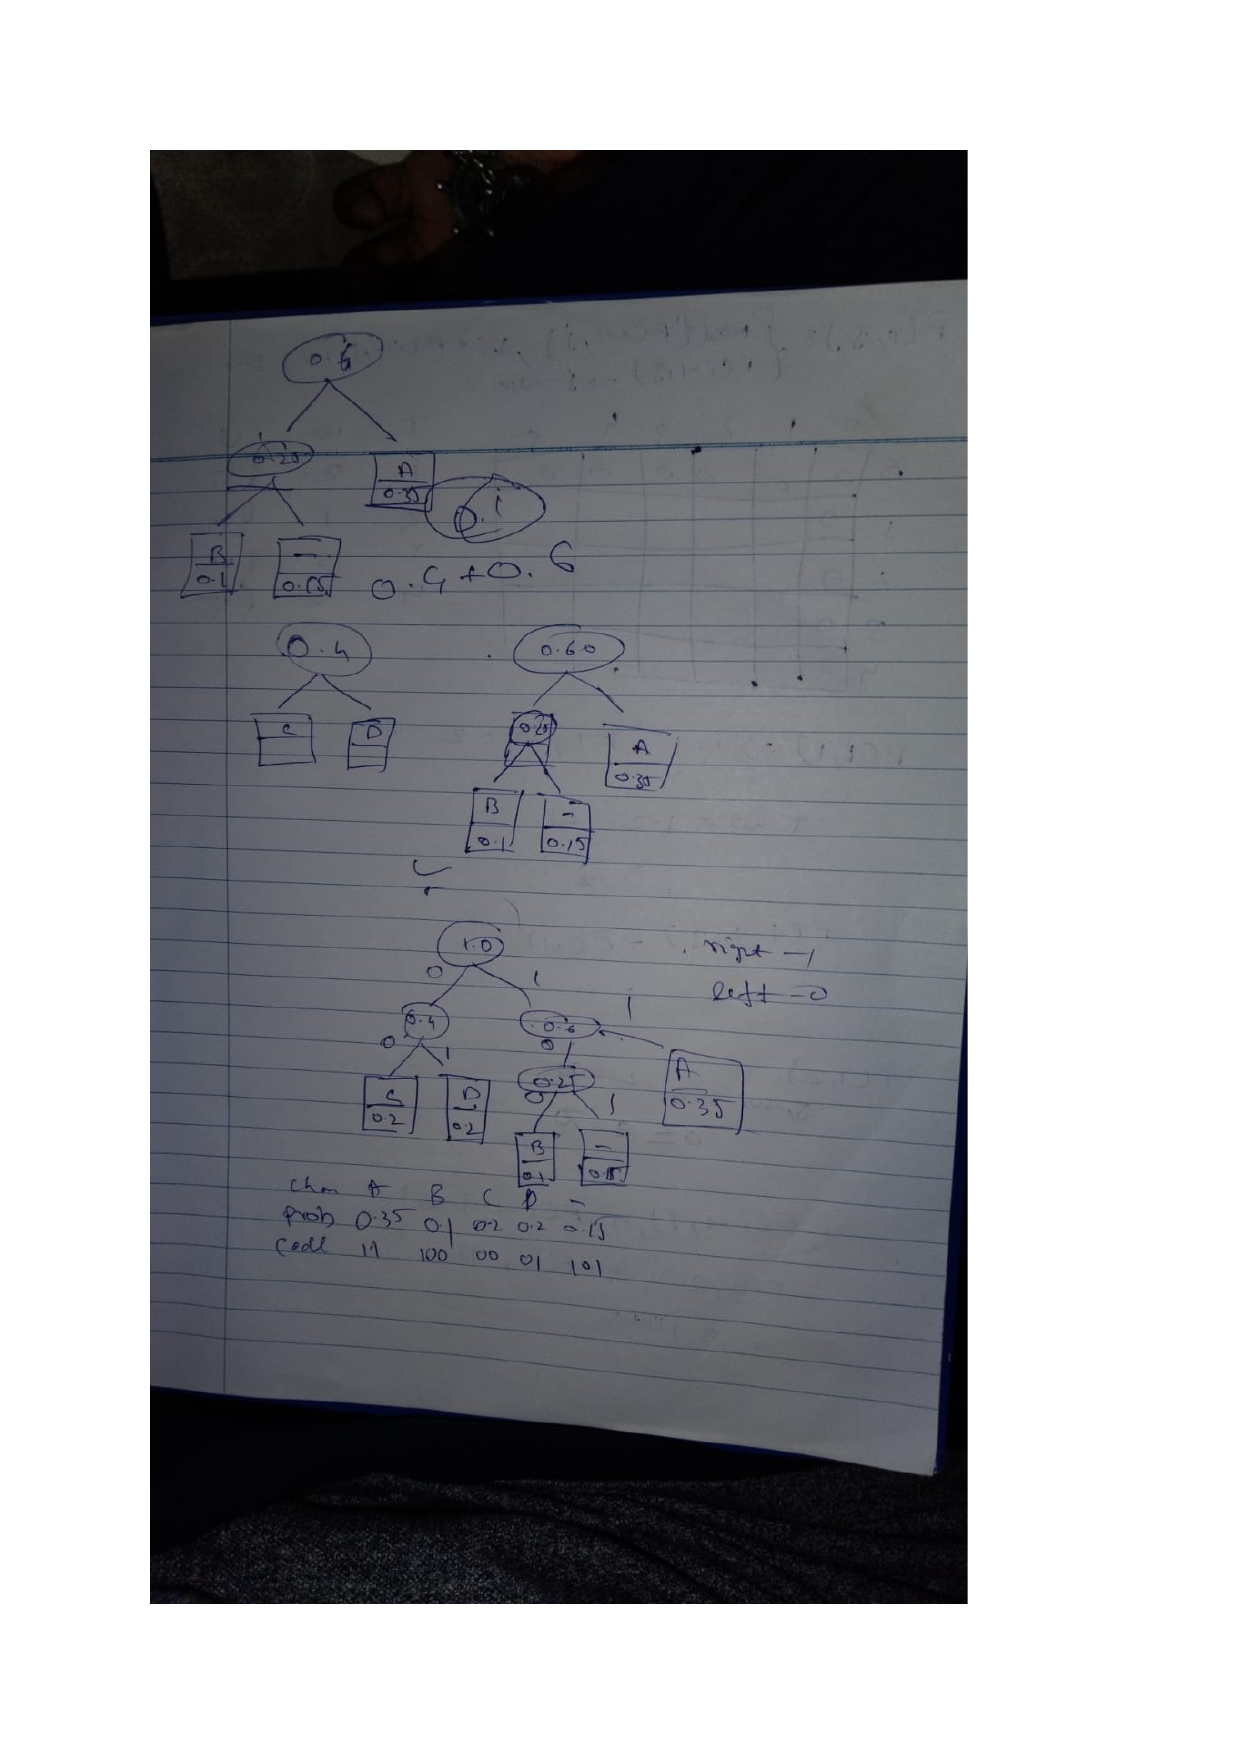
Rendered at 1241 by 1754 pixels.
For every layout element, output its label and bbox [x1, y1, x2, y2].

picture [150, 150, 968, 1604]
